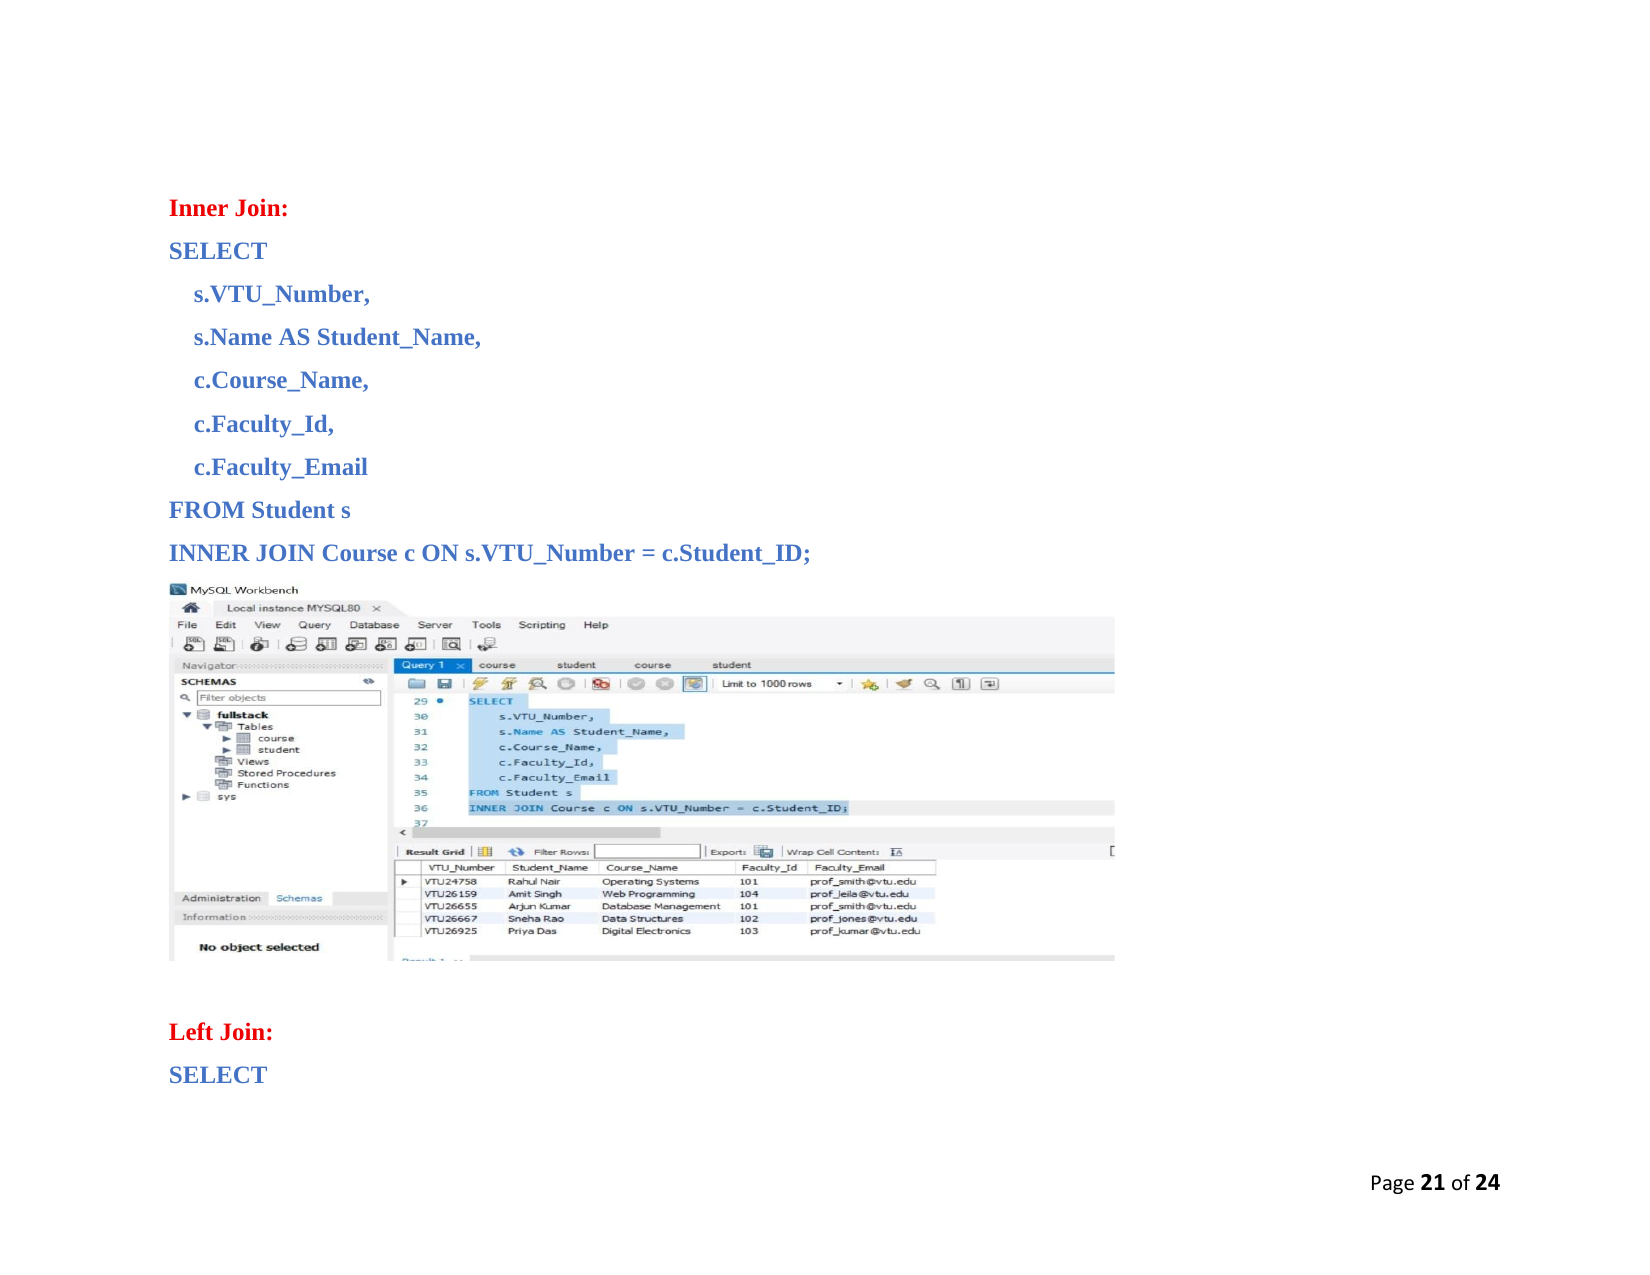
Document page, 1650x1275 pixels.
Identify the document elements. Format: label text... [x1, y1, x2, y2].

text s.Name AS Student_Name, [169, 322, 1500, 351]
text c.Faculty_Email [169, 452, 1500, 481]
text SELECT [169, 1061, 1500, 1089]
text s.VTU_Number, [169, 279, 1500, 308]
text SELECT [169, 236, 1500, 265]
text INNER JOIN Course c ON s.VTU_Number = c.Student_ID; [169, 538, 1500, 567]
text FROM Student s [169, 495, 1500, 524]
picture [168, 581, 1115, 961]
text Left Join: [169, 1017, 1500, 1046]
text Inner Join: [169, 193, 1500, 222]
text c.Faculty_Id, [169, 409, 1500, 437]
text c.Course_Name, [169, 366, 1500, 394]
